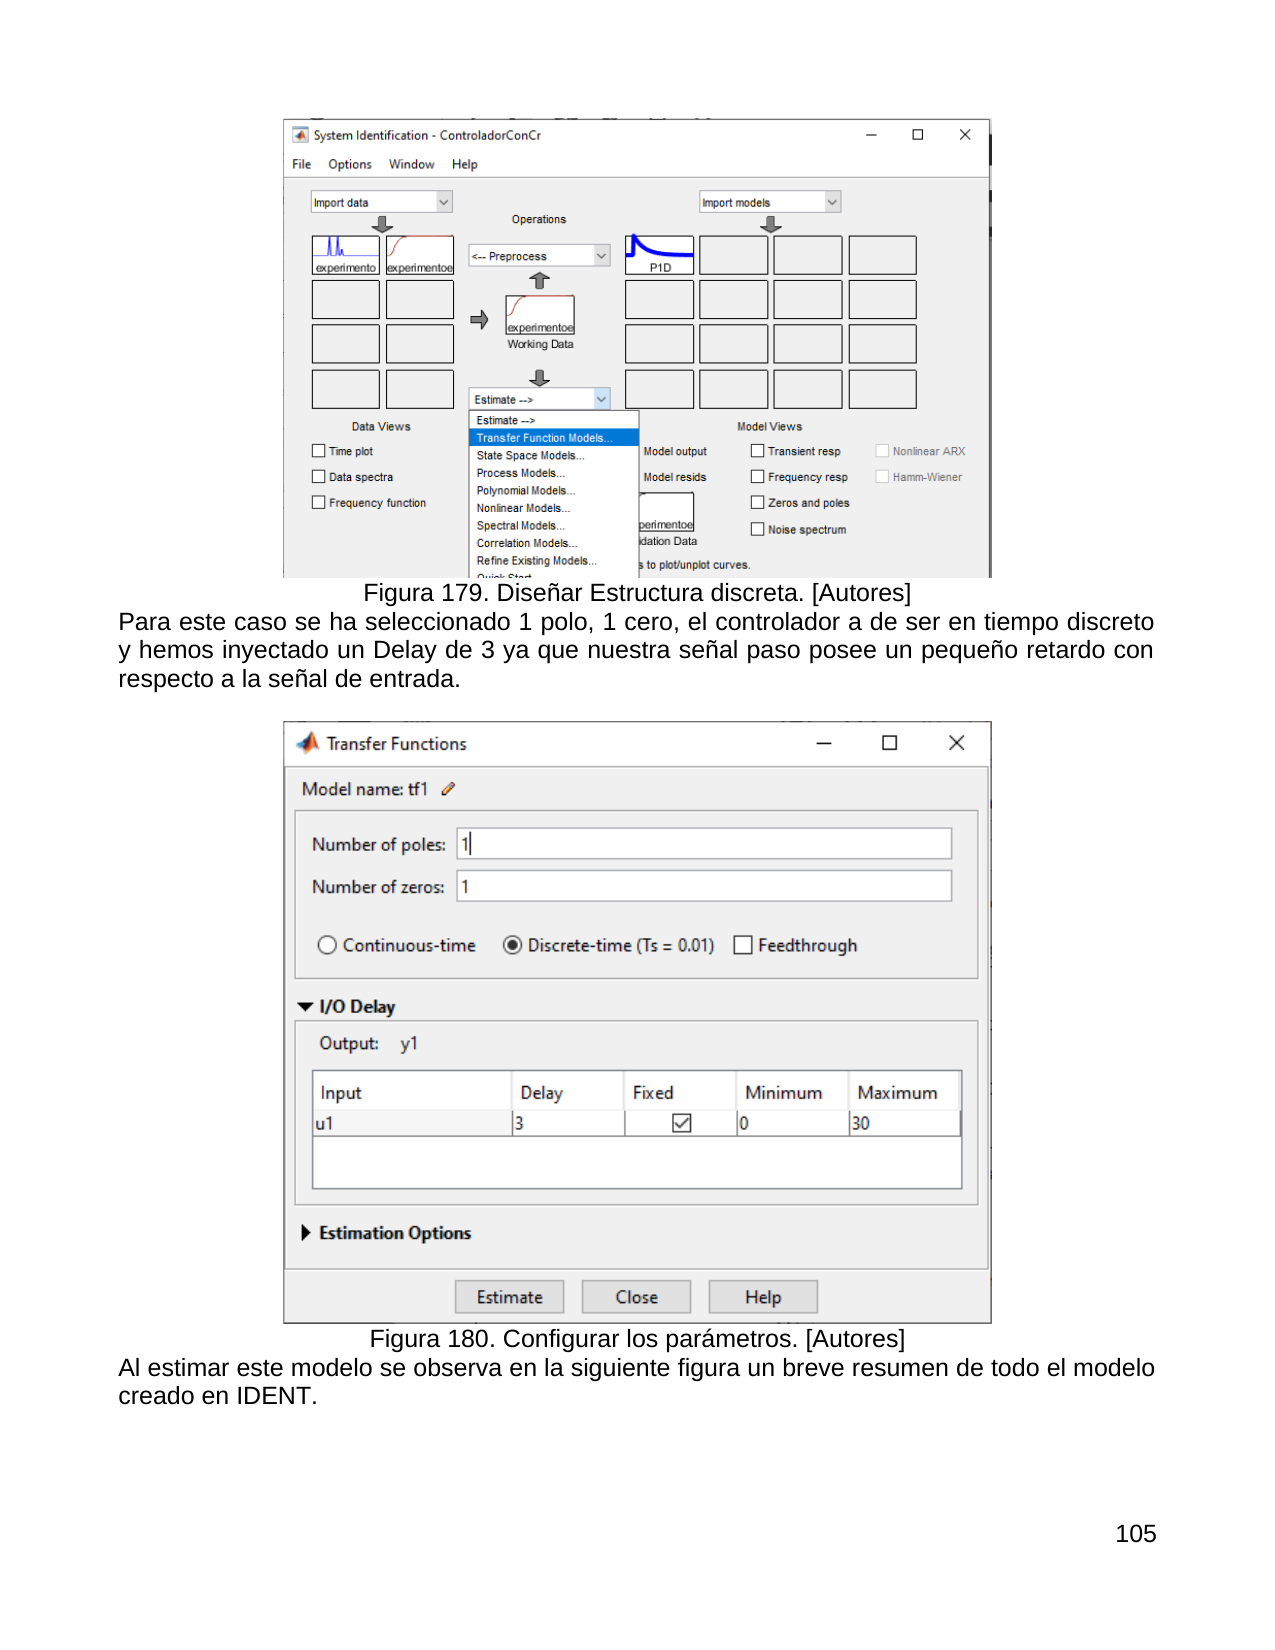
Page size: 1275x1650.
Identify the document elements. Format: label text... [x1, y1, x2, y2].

text Al estimar este modelo se observa en la siguiente figura un breve resumen de todo el modelo creado en IDENT. [118, 1353, 1157, 1410]
text Figura 180. Configurar los parámetros. [Autores] [118, 1324, 1157, 1353]
picture [283, 118, 992, 578]
text Para este caso se ha seleccionado 1 polo, 1 cero, el controlador a de ser en tiempo discreto y hemos inyectado un Delay de 3 ya que nuestra señal paso posee un pequeño retardo con respecto a la señal de entrada. [118, 607, 1157, 693]
text Figura 179. Diseñar Estructura discreta. [Autores] [118, 578, 1157, 607]
picture [283, 721, 992, 1324]
